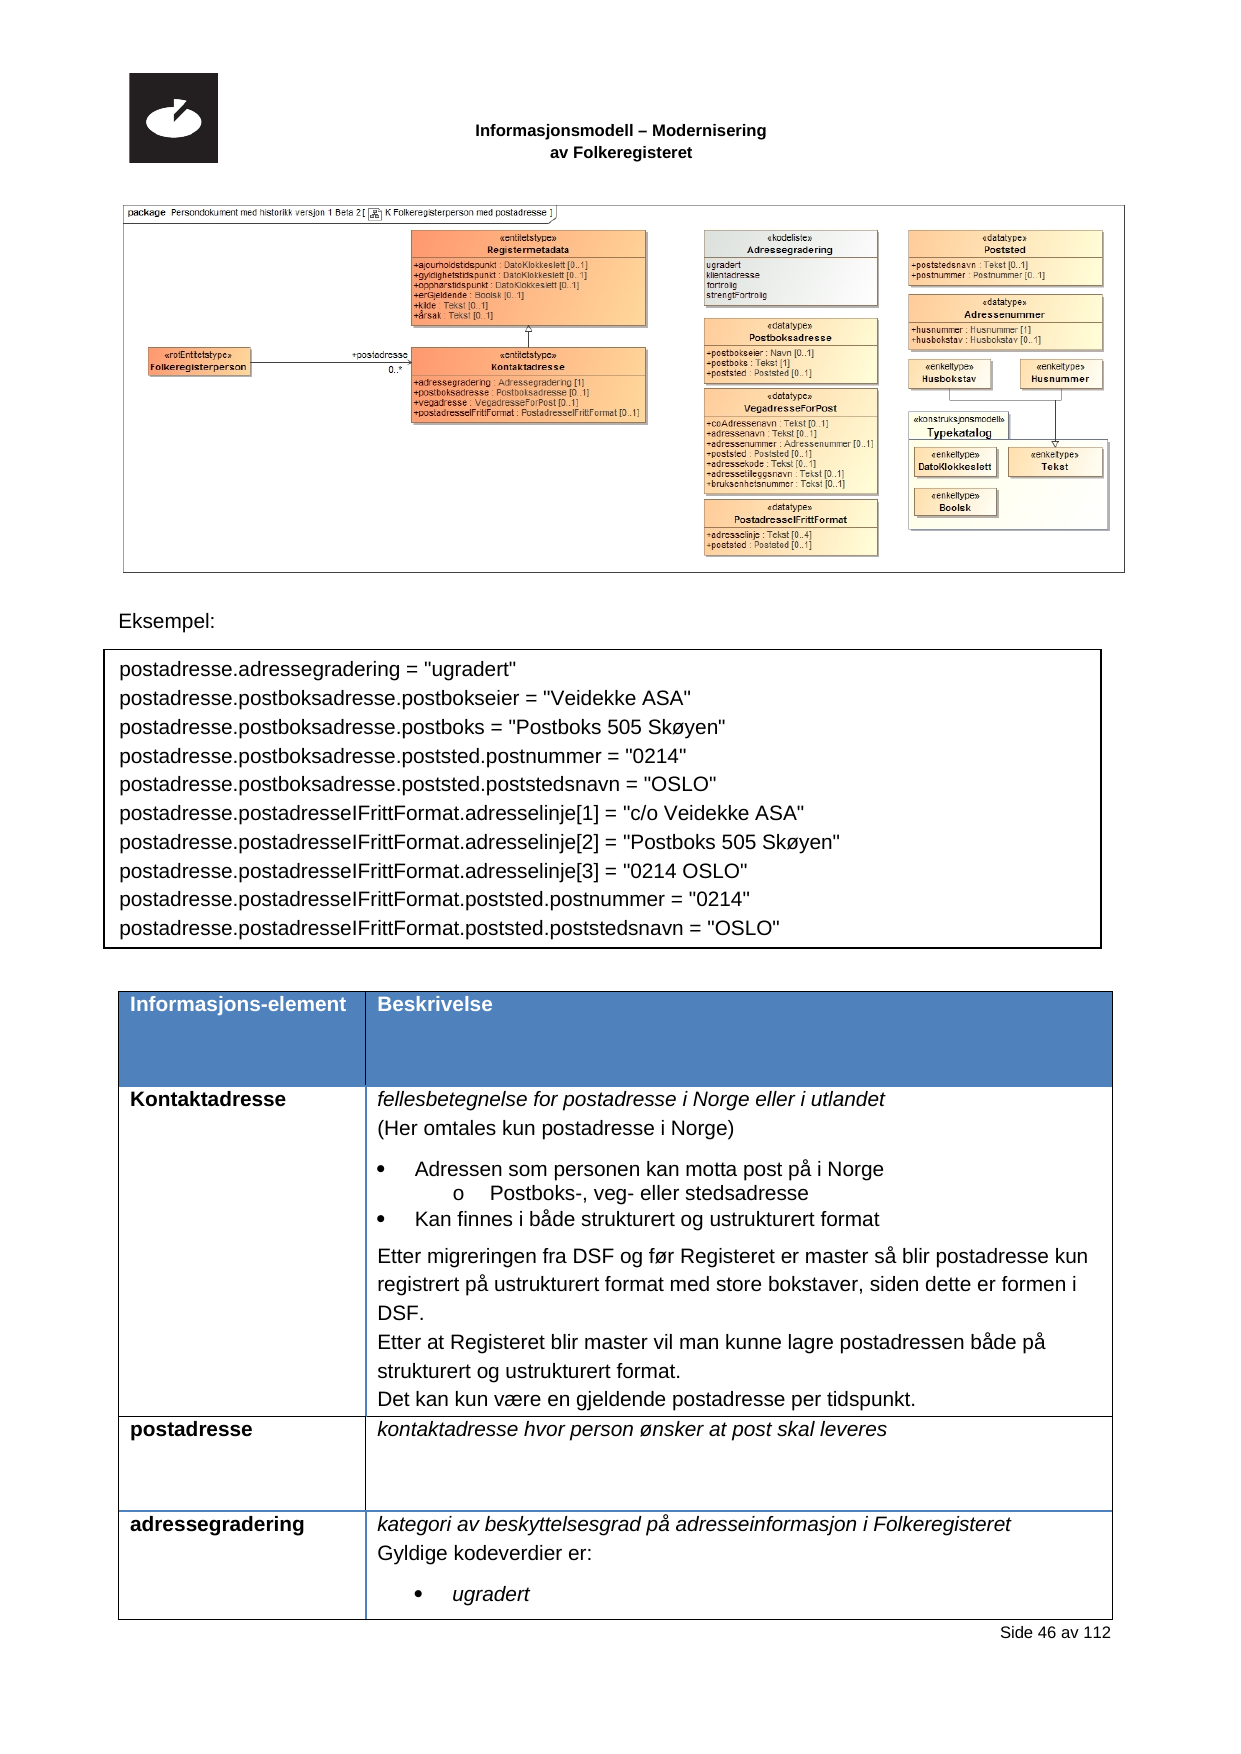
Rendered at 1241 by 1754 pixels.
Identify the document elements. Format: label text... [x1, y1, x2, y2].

table_header Beskrivelse [366, 992, 1112, 1085]
table_cell adressegradering [119, 1512, 365, 1618]
table_cell Kontaktadresse [119, 1087, 365, 1416]
table_cell postadresse [119, 1417, 365, 1510]
picture [118, 200, 1128, 576]
picture [129, 73, 218, 163]
table_header Informasjons-element [119, 992, 365, 1085]
text Eksempel: [118, 609, 1122, 633]
table_cell fellesbetegnelse for postadresse i Norge eller i utlandet (Her omtales kun postadresse i Norge) Adressen som personen kan motta post på i Norge Postboks-, veg- eller stedsadresse Kan finnes i både strukturert og ustrukturert format Etter migreringen fra DSF og før Registeret er master så blir postadresse kun registrert på ustrukturert format med store bokstaver, siden dette er formen i DSF. Etter at Registeret blir master vil man kunne lagre postadressen både på strukturert og ustrukturert format. Det kan kun være en gjeldende postadresse per tidspunkt. [367, 1087, 1112, 1416]
table_cell kontaktadresse hvor person ønsker at post skal leveres [366, 1417, 1112, 1510]
